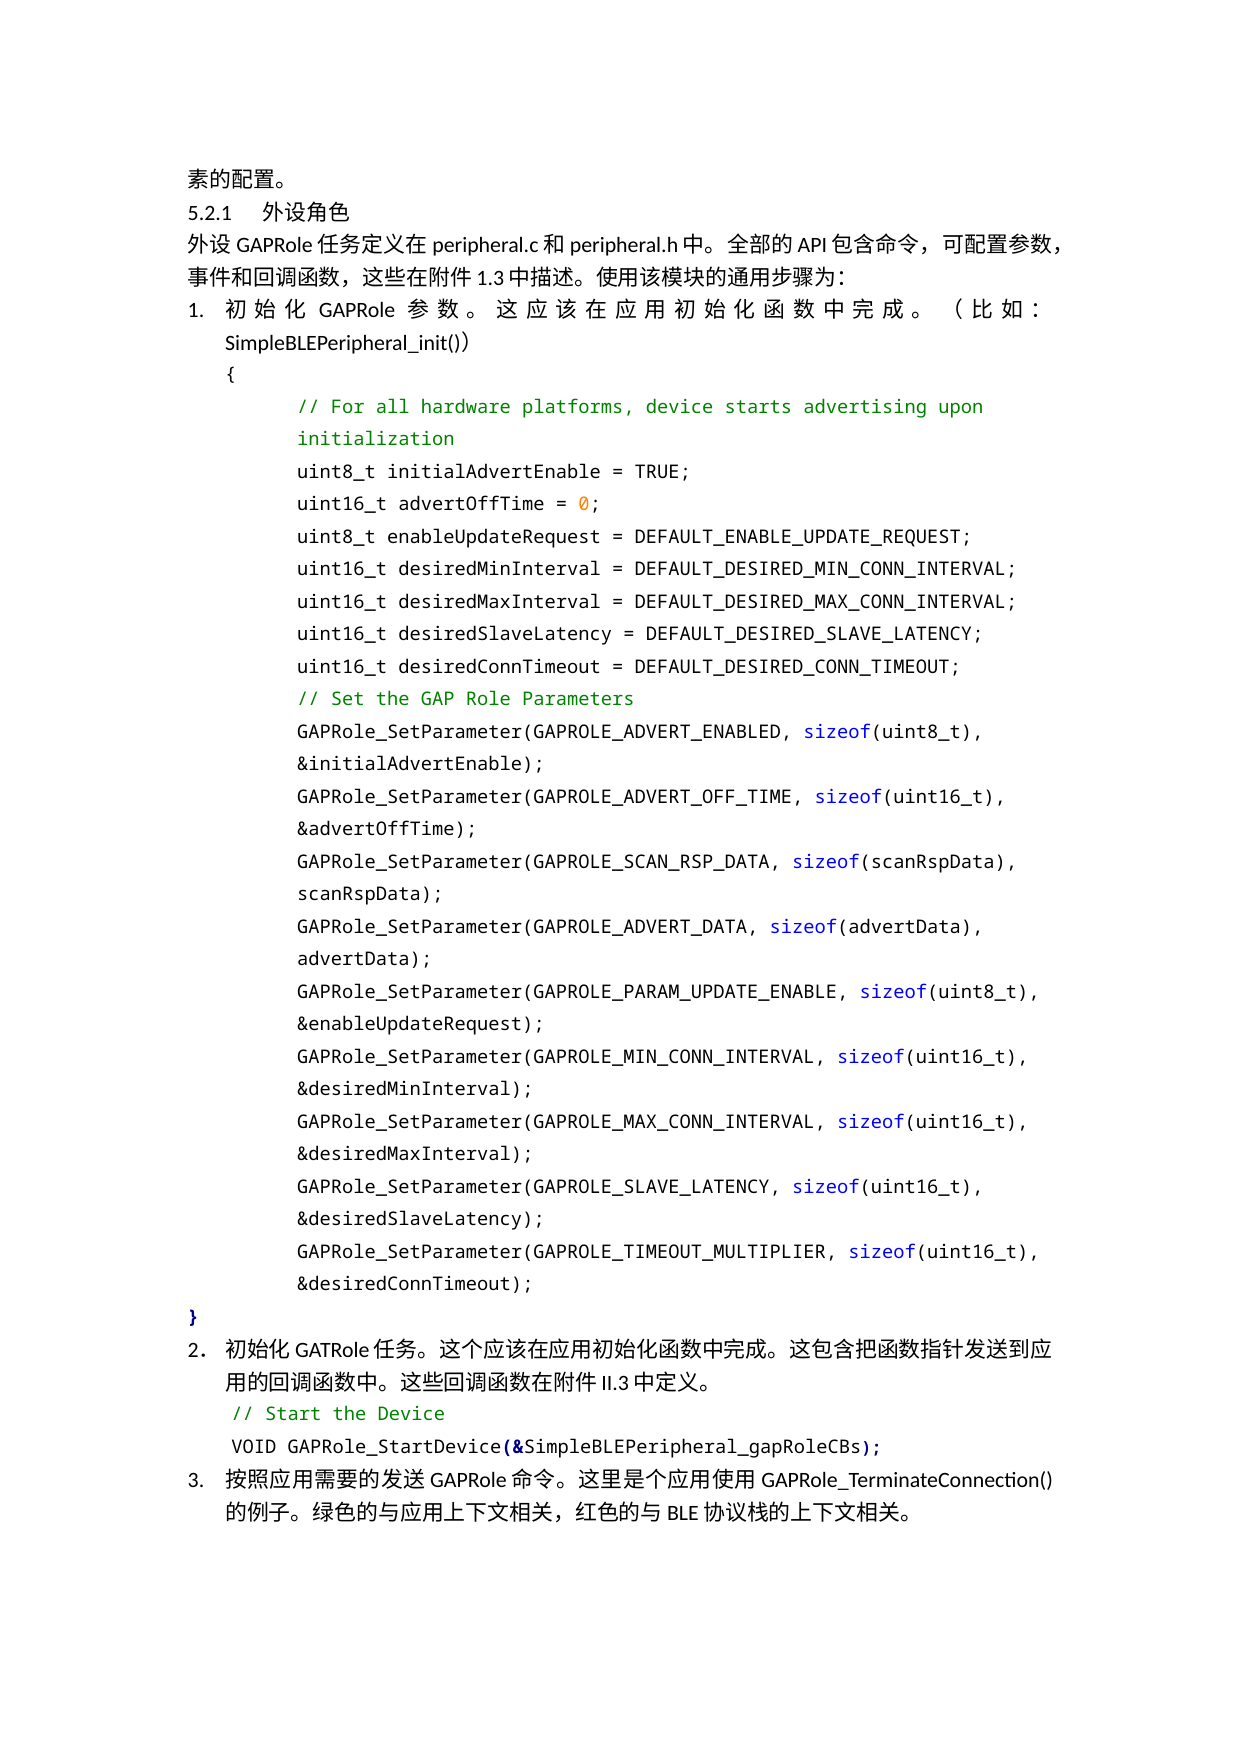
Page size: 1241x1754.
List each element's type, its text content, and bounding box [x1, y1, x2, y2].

list 按照应用需要的发送GAPRole命令。这里是个应用使用GAPRole_TerminateConnection()的例子。绿色的与应用上下文相关，红色的与BLE协议栈的上下文相关。 [187, 1462, 1053, 1527]
text uint8_t enableUpdateRequest = DEFAULT_ENABLE_UPDATE_REQUEST; [297, 519, 1053, 552]
text uint16_t desiredConnTimeout = DEFAULT_DESIRED_CONN_TIMEOUT; [297, 649, 1053, 682]
text GAPRole_SetParameter(GAPROLE_MAX_CONN_INTERVAL, sizeof(uint16_t), [297, 1104, 1053, 1137]
text &enableUpdateRequest); [297, 1007, 1053, 1039]
text GAPRole_SetParameter(GAPROLE_SLAVE_LATENCY, sizeof(uint16_t), [297, 1169, 1053, 1202]
text GAPRole_SetParameter(GAPROLE_ADVERT_DATA, sizeof(advertData), advertData); [297, 909, 1053, 974]
text GAPRole_SetParameter(GAPROLE_MIN_CONN_INTERVAL, sizeof(uint16_t), [297, 1039, 1053, 1072]
text &desiredMaxInterval); [297, 1137, 1053, 1169]
list 外设角色 [187, 194, 1053, 227]
text GAPRole_SetParameter(GAPROLE_ADVERT_ENABLED, sizeof(uint8_t), [297, 714, 1053, 747]
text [187, 162, 1053, 194]
text &desiredMinInterval); [297, 1072, 1053, 1104]
text } [187, 1299, 1053, 1332]
list 初始化GAPRole参数。这应该在应用初始化函数中完成。（比如：SimpleBLEPeripheral_init()） [187, 292, 1053, 357]
list 初始化GATRole任务。这个应该在应用初始化函数中完成。这包含把函数指针发送到应用的回调函数中。这些回调函数在附件II.3中定义。 [187, 1332, 1053, 1397]
text // Start the Device [231, 1397, 1053, 1429]
text scanRspData); [297, 877, 1053, 909]
text VOID GAPRole_StartDevice(&SimpleBLEPeripheral_gapRoleCBs); [231, 1429, 1053, 1462]
text uint8_t initialAdvertEnable = TRUE; [297, 454, 1053, 487]
text &advertOffTime); [297, 812, 1053, 844]
text // For all hardware platforms, device starts advertising upon initialization [297, 389, 1053, 454]
text &initialAdvertEnable); [297, 747, 1053, 779]
text GAPRole_SetParameter(GAPROLE_TIMEOUT_MULTIPLIER, sizeof(uint16_t), [297, 1234, 1053, 1267]
text // Set the GAP Role Parameters [297, 682, 1053, 714]
text &desiredConnTimeout); [297, 1267, 1053, 1299]
text 外设GAPRole任务定义在peripheral.c和peripheral.h中。全部的API包含命令，可配置参数，事件和回调函数，这些在附件1.3中描述。使用该模块的通用步骤为： [187, 227, 1053, 292]
text GAPRole_SetParameter(GAPROLE_ADVERT_OFF_TIME, sizeof(uint16_t), [297, 779, 1053, 812]
text uint16_t desiredMaxInterval = DEFAULT_DESIRED_MAX_CONN_INTERVAL; [297, 584, 1053, 617]
text uint16_t advertOffTime = 0; [297, 487, 1053, 519]
text &desiredSlaveLatency); [297, 1202, 1053, 1234]
text uint16_t desiredSlaveLatency = DEFAULT_DESIRED_SLAVE_LATENCY; [297, 617, 1053, 649]
text GAPRole_SetParameter(GAPROLE_SCAN_RSP_DATA, sizeof(scanRspData), [297, 844, 1053, 877]
text GAPRole_SetParameter(GAPROLE_PARAM_UPDATE_ENABLE, sizeof(uint8_t), [297, 974, 1053, 1007]
list { [225, 357, 1053, 389]
text uint16_t desiredMinInterval = DEFAULT_DESIRED_MIN_CONN_INTERVAL; [297, 552, 1053, 584]
